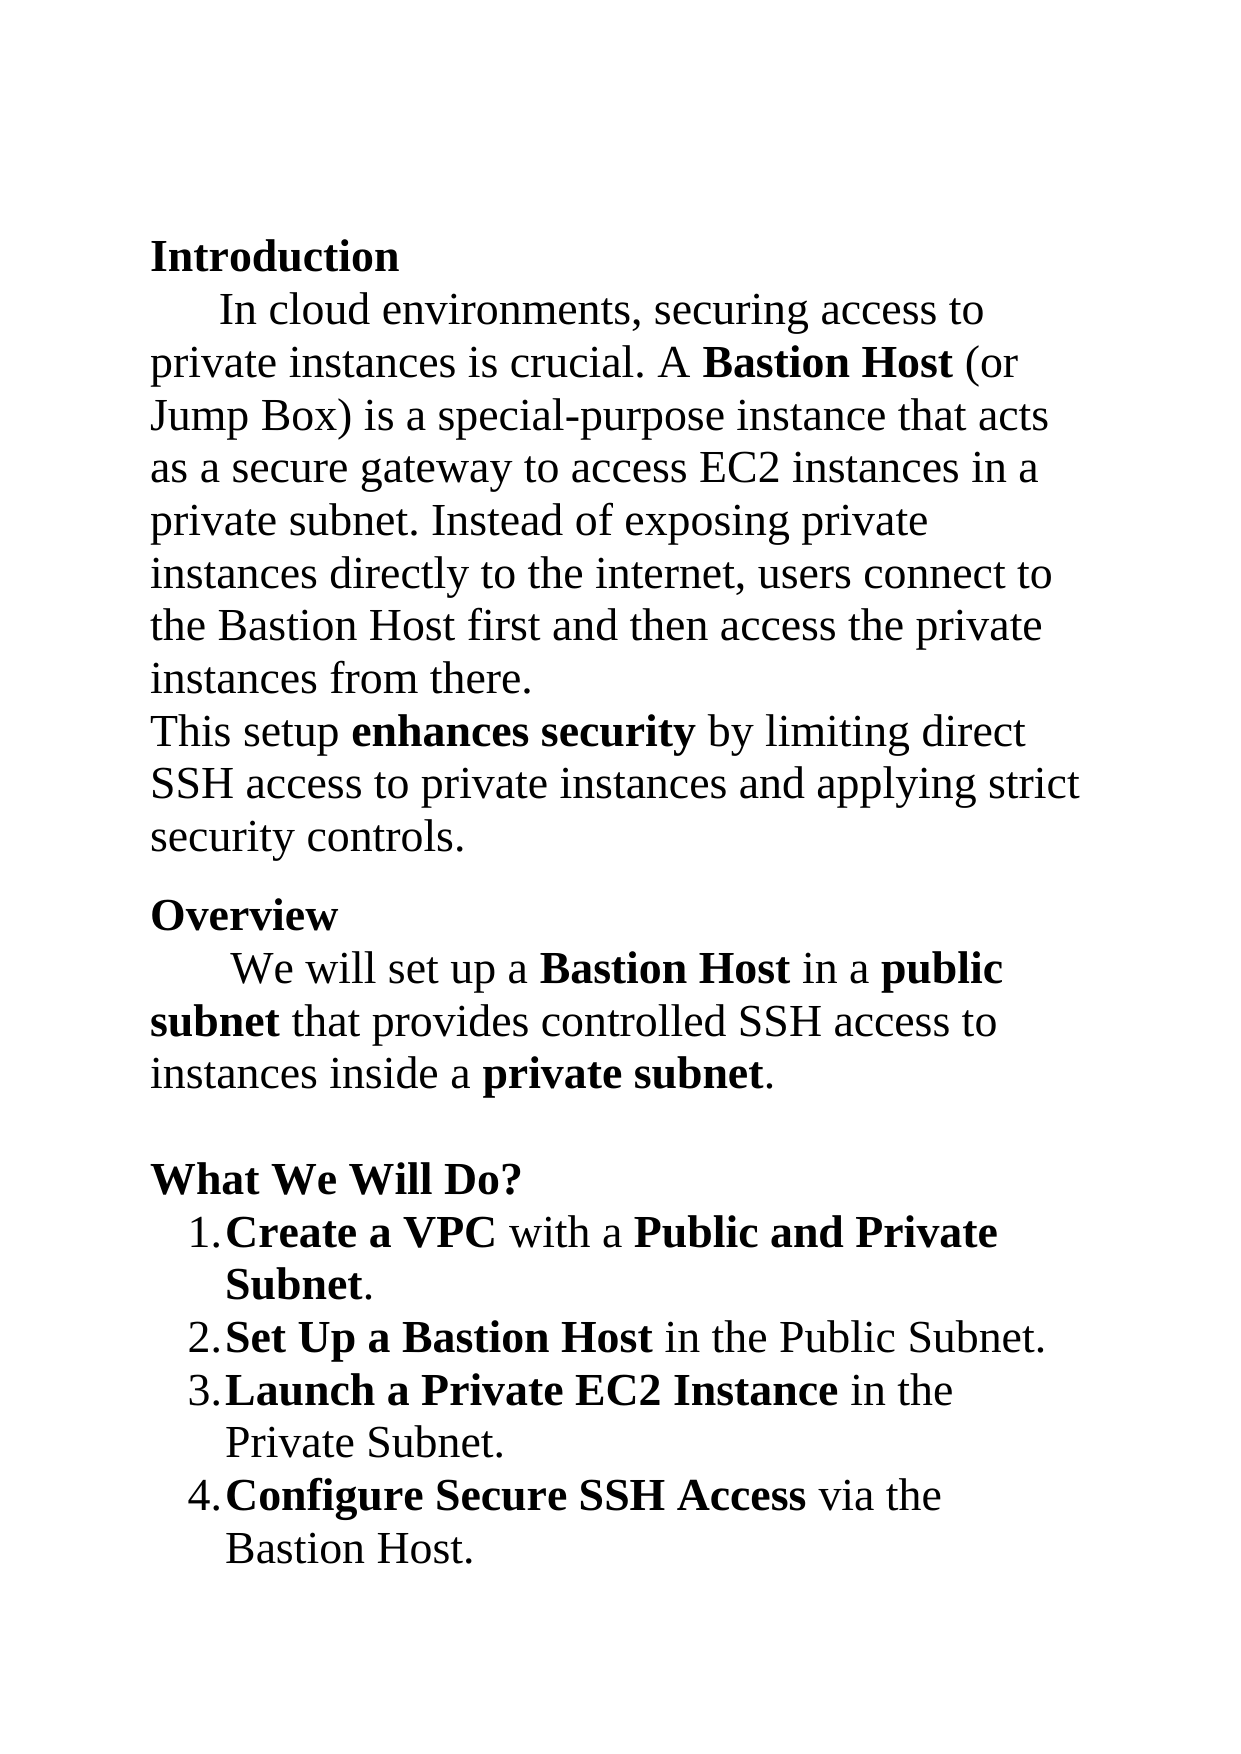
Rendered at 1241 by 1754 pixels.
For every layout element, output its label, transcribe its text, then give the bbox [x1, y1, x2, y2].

list Set Up a Bastion Host in the Public Subnet. [187, 1309, 1090, 1362]
text We will set up a Bastion Host in a public subnet that provides controlled SSH access to instances inside a private subnet. [150, 941, 1090, 1099]
text This setup enhances security by limiting direct SSH access to private instances and applying strict security controls. [150, 703, 1090, 862]
list Create a VPC with a Public and Private Subnet. [187, 1204, 1090, 1309]
list Configure Secure SSH Access via the Bastion Host. [187, 1468, 1090, 1573]
text Overview [150, 888, 1090, 941]
text Introduction [150, 229, 1090, 282]
list Launch a Private EC2 Instance in the Private Subnet. [187, 1362, 1090, 1468]
text What We Will Do? [150, 1151, 1090, 1204]
text In cloud environments, securing access to private instances is crucial. A Bastion Host (or Jump Box) is a special-purpose instance that acts as a secure gateway to access EC2 instances in a private subnet. Instead of exposing private instances directly to the internet, users connect to the Bastion Host first and then access the private instances from there. [150, 282, 1090, 703]
